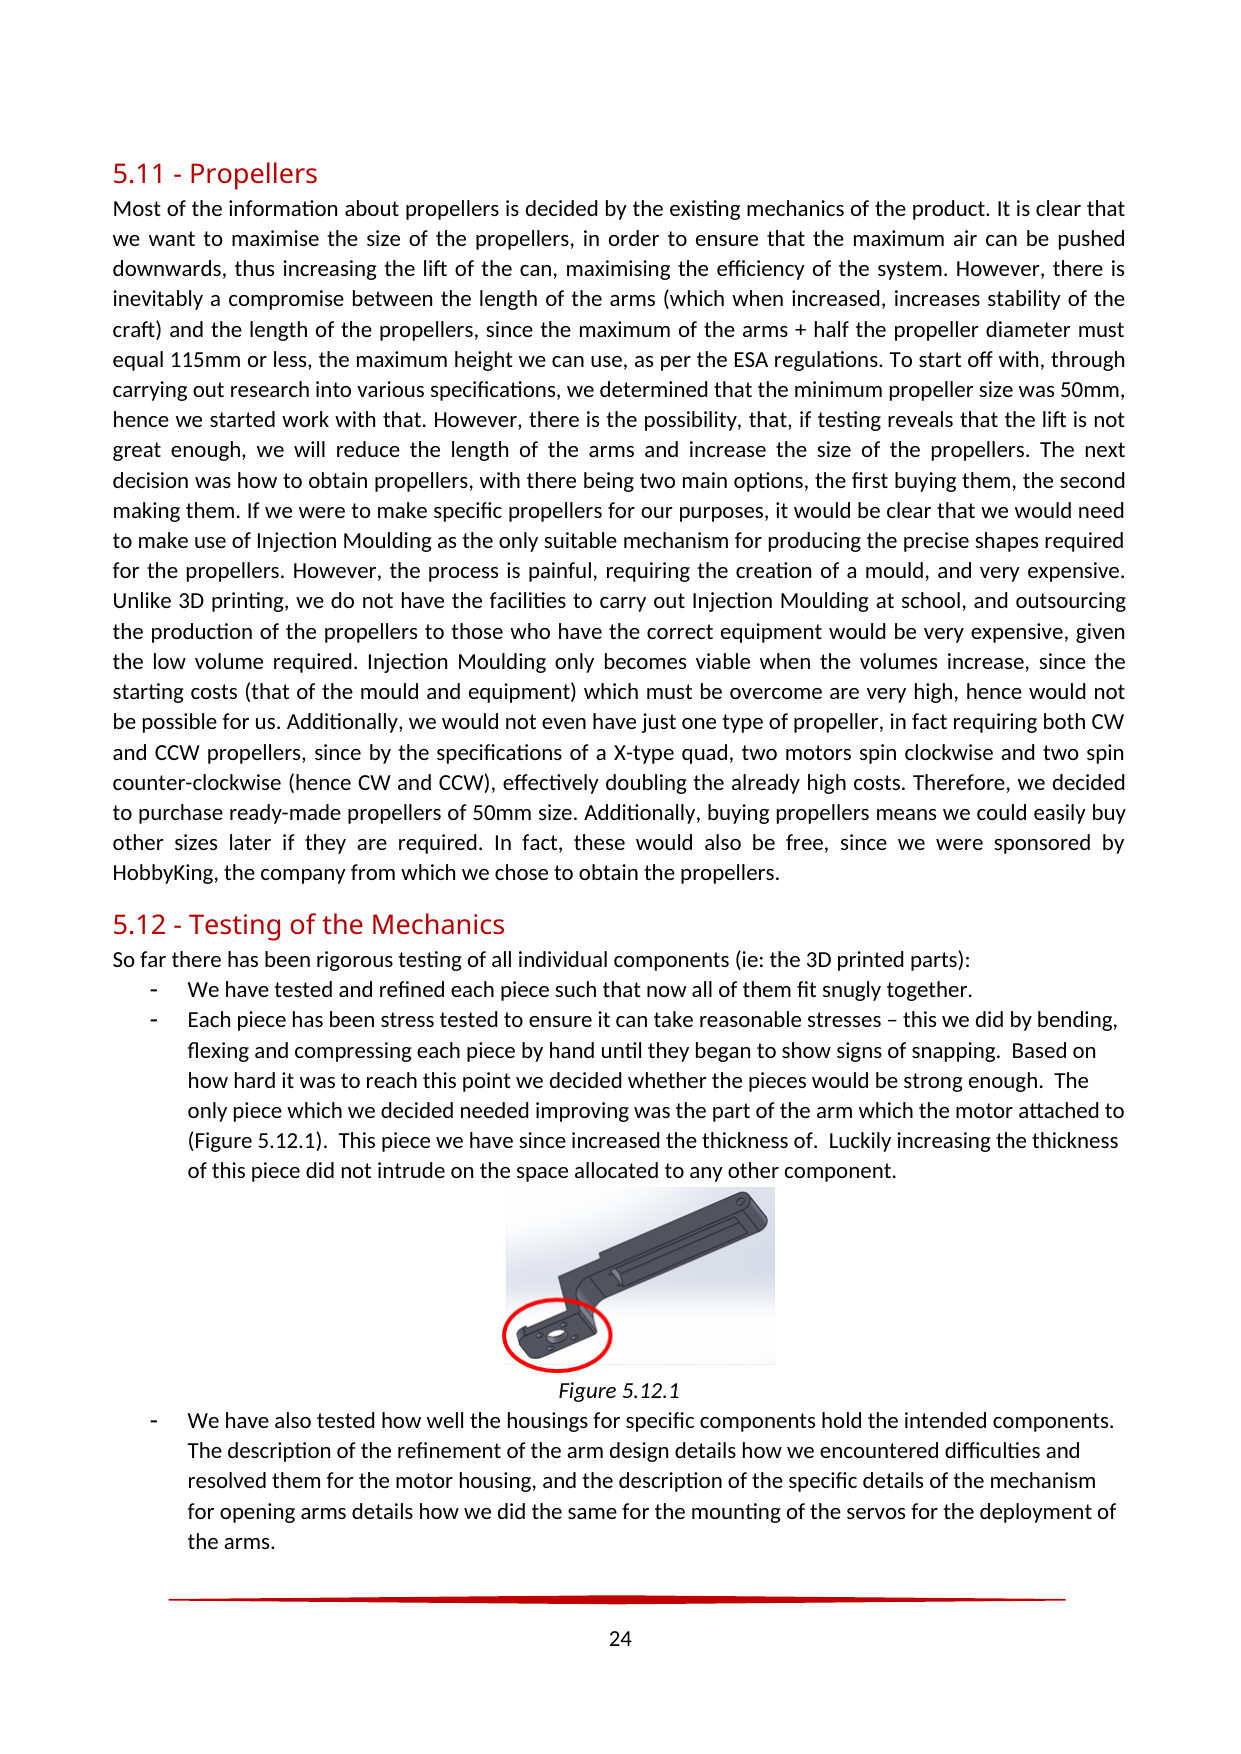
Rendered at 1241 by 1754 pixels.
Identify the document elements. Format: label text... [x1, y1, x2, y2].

text So far there has been rigorous testing of all individual components (ie: the 3D printed parts): [112, 945, 1128, 973]
text Most of the information about propellers is decided by the existing mechanics of the product. It is clear that we want to maximise the size of the propellers, in order to ensure that the maximum air can be pushed downwards, thus increasing the lift of the can, maximising the efficiency of the system. However, there is inevitably a compromise between the length of the arms (which when increased, increases stability of the craft) and the length of the propellers, since the maximum of the arms + half the propeller diameter must equal 115mm or less, the maximum height we can use, as per the ESA regulations. To start off with, through carrying out research into various specifications, we determined that the minimum propeller size was 50mm, hence we started work with that. However, there is the possibility, that, if testing reveals that the lift is not great enough, we will reduce the length of the arms and increase the size of the propellers. The next decision was how to obtain propellers, with there being two main options, the first buying them, the second making them. If we were to make specific propellers for our purposes, it would be clear that we would need to make use of Injection Moulding as the only suitable mechanism for producing the precise shapes required for the propellers. However, the process is painful, requiring the creation of a mould, and very expensive. Unlike 3D printing, we do not have the facilities to carry out Injection Moulding at school, and outsourcing the production of the propellers to those who have the correct equipment would be very expensive, given the low volume required. Injection Moulding only becomes viable when the volumes increase, since the starting costs (that of the mould and equipment) which must be overcome are very high, hence would not be possible for us. Additionally, we would not even have just one type of propeller, in fact requiring both CW and CCW propellers, since by the specifications of a X-type quad, two motors spin clockwise and two spin counter-clockwise (hence CW and CCW), effectively doubling the already high costs. Therefore, we decided to purchase ready-made propellers of 50mm size. Additionally, buying propellers means we could easily buy other sizes later if they are required. In fact, these would also be free, since we were sponsored by HobbyKing, the company from which we chose to obtain the propellers. [112, 194, 1128, 887]
list We have also tested how well the housings for specific components hold the intended components. The description of the refinement of the arm design details how we encountered difficulties and resolved them for the motor housing, and the description of the specific details of the mechanism for opening arms details how we did the same for the mounting of the servos for the deployment of the arms. [150, 1406, 1128, 1555]
list Each piece has been stress tested to ensure it can take reasonable stresses – this we did by bending, flexing and compressing each piece by hand until they began to show signs of snapping. Based on how hard it was to reach this point we decided whether the pieces would be strong enough. The only piece which we decided needed improving was the part of the arm which the motor attached to (Figure 5.12.1). This piece we have since increased the thickness of. Luckily increasing the thickness of this piece did not intrude on the space allocated to any other component. [150, 1006, 1128, 1185]
subtitle 5.12 - Testing of the Mechanics [112, 905, 1128, 942]
picture [501, 1186, 776, 1374]
list We have tested and refined each piece such that now all of them fit snugly together. [150, 975, 1128, 1003]
text Figure 5.12.1 [112, 1376, 1128, 1404]
subtitle 5.11 - Propellers [112, 154, 1128, 191]
